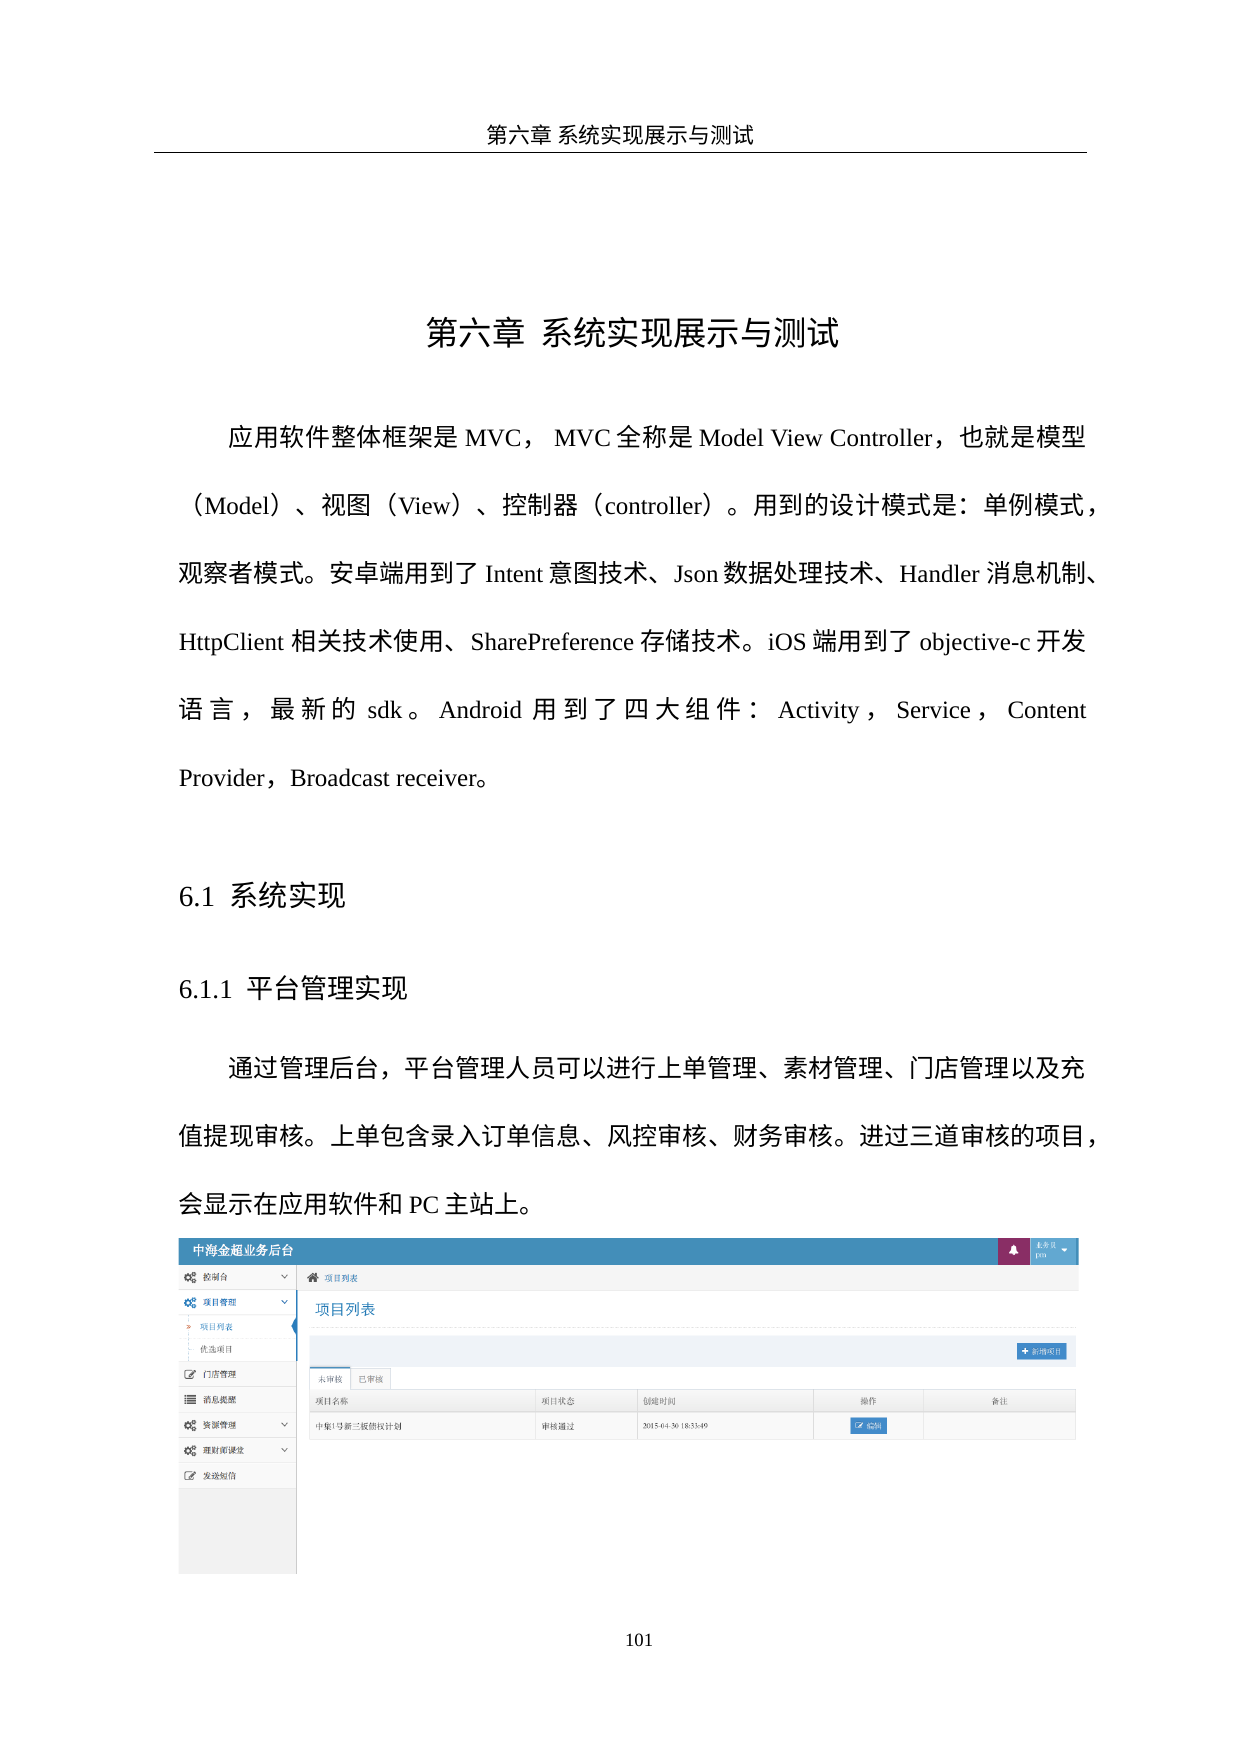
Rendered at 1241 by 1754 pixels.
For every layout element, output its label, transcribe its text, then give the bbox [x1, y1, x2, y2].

picture [178, 1238, 1079, 1574]
text 应用软件整体框架是MVC， MVC全称是Model View Controller，也就是模型（Model）、视图（View）、控制器（controller）。用到的设计模式是：单例模式，观察者模式。安卓端用到了Intent意图技术、Json数据处理技术、Handler 消息机制、HttpClient 相关技术使用、SharePreference存储技术。iOS端用到了objective-c开发语言，最新的sdk。Android用到了四大组件：Activity，Service，Content Provider，Broadcast receiver。 [178, 402, 1087, 809]
subtitle 第六章 系统实现展示与测试 [178, 296, 1087, 364]
text 通过管理后台，平台管理人员可以进行上单管理、素材管理、门店管理以及充值提现审核。上单包含录入订单信息、风控审核、财务审核。进过三道审核的项目，会显示在应用软件和PC主站上。 [178, 1033, 1087, 1236]
subtitle 6.1 系统实现 [178, 859, 1087, 927]
subtitle 6.1.1 平台管理实现 [178, 952, 1087, 1020]
